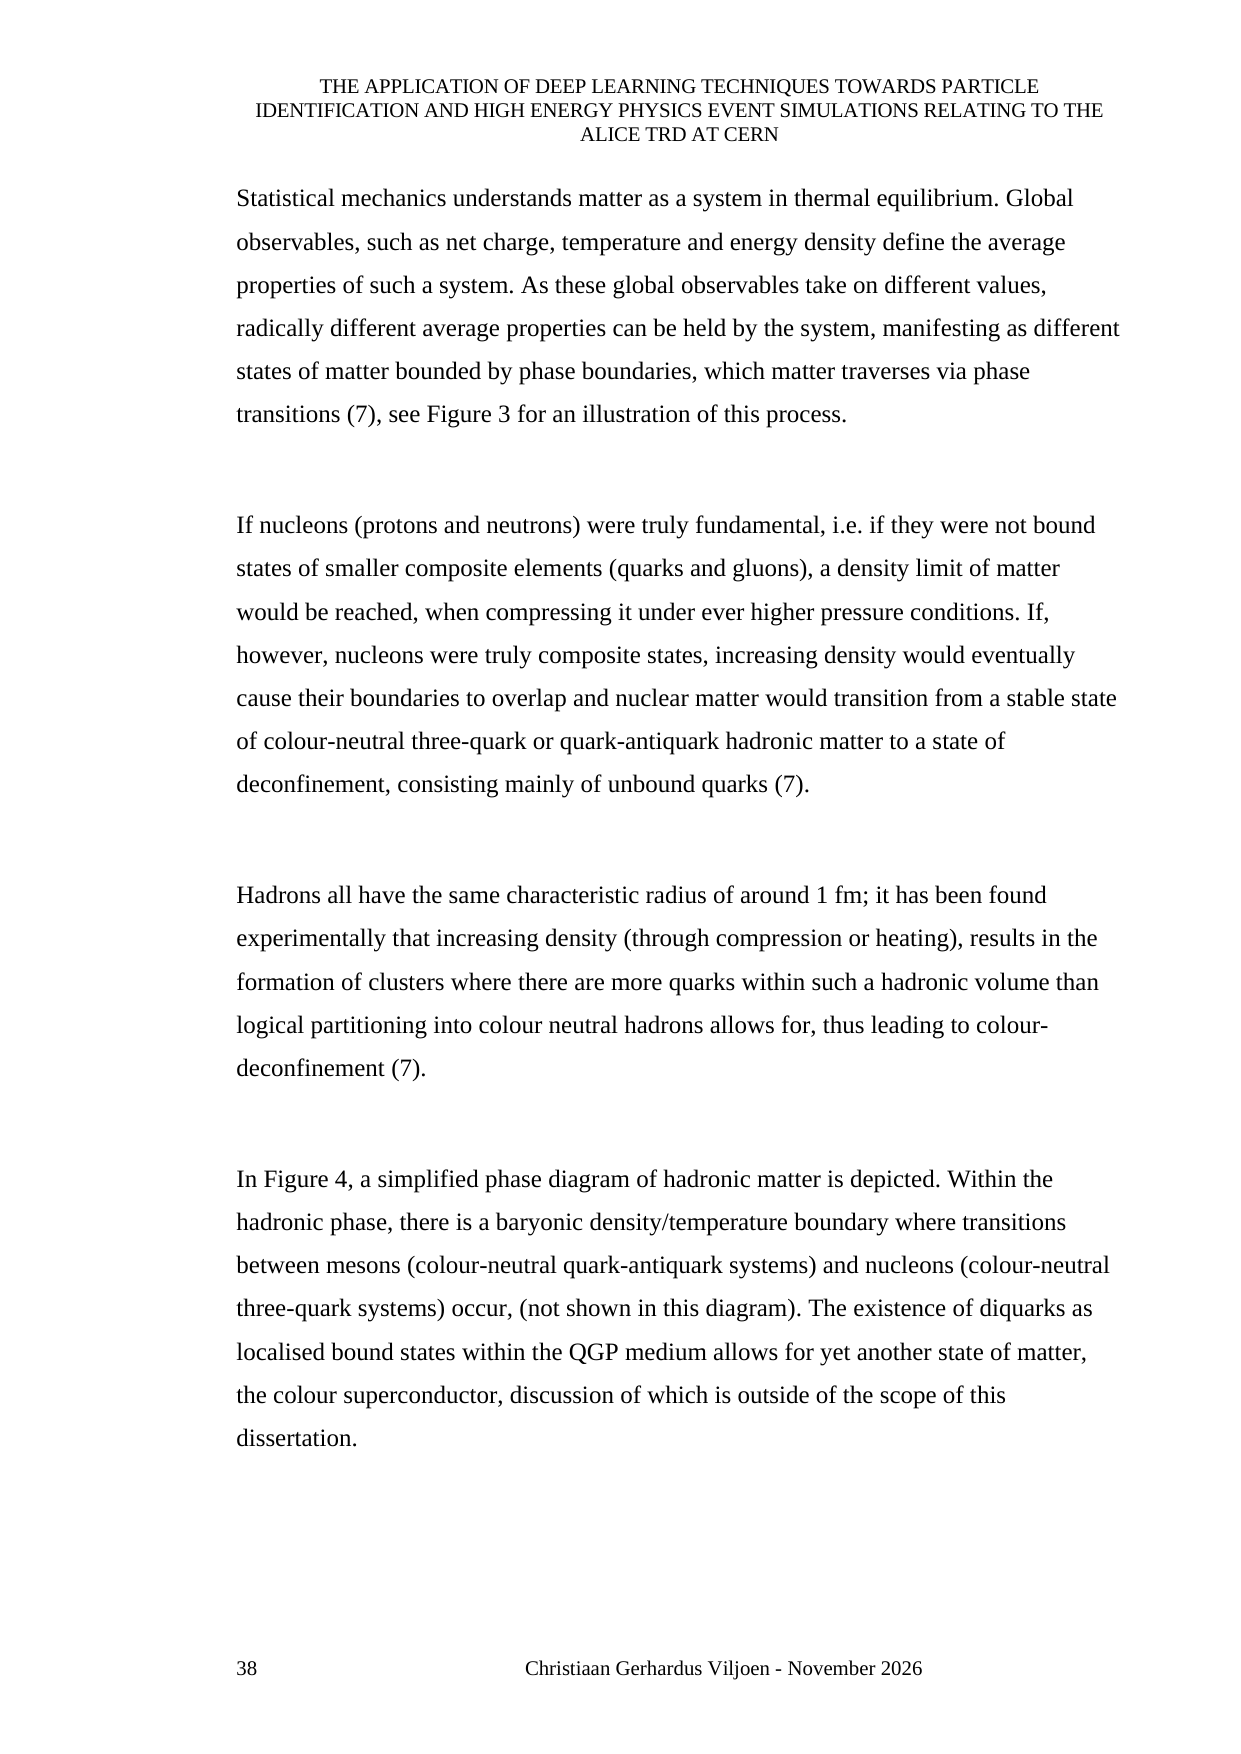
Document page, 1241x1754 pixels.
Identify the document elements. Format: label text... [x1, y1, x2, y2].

text Statistical mechanics understands matter as a system in thermal equilibrium. Global observables, such as net charge, temperature and energy density define the average properties of such a system. As these global observables take on different values, radically different average properties can be held by the system, manifesting as different states of matter bounded by phase boundaries, which matter traverses via phase transitions, see Figure 3 for an illustration of this process. [236, 183, 1122, 428]
text If nucleons (protons and neutrons) were truly fundamental, i.e. if they were not bound states of smaller composite elements (quarks and gluons), a density limit of matter would be reached, when compressing it under ever higher pressure conditions. If, however, nucleons were truly composite states, increasing density would eventually cause their boundaries to overlap and nuclear matter would transition from a stable state of colour-neutral three-quark or quark-antiquark hadronic matter to a state of deconfinement, consisting mainly of unbound quarks . [236, 510, 1122, 798]
text In Figure 4, a simplified phase diagram of hadronic matter is depicted. Within the hadronic phase, there is a baryonic density/temperature boundary where transitions between mesons (colour-neutral quark-antiquark systems) and nucleons (colour-neutral three-quark systems) occur, (not shown in this diagram). The existence of diquarks as localised bound states within the QGP medium allows for yet another state of matter, the colour superconductor, discussion of which is outside of the scope of this dissertation. [236, 1164, 1122, 1452]
text Hadrons all have the same characteristic radius of around 1 fm; it has been found experimentally that increasing density (through compression or heating), results in the formation of clusters where there are more quarks within such a hadronic volume than logical partitioning into colour neutral hadrons allows for, thus leading to colour-deconfinement . [236, 880, 1122, 1082]
